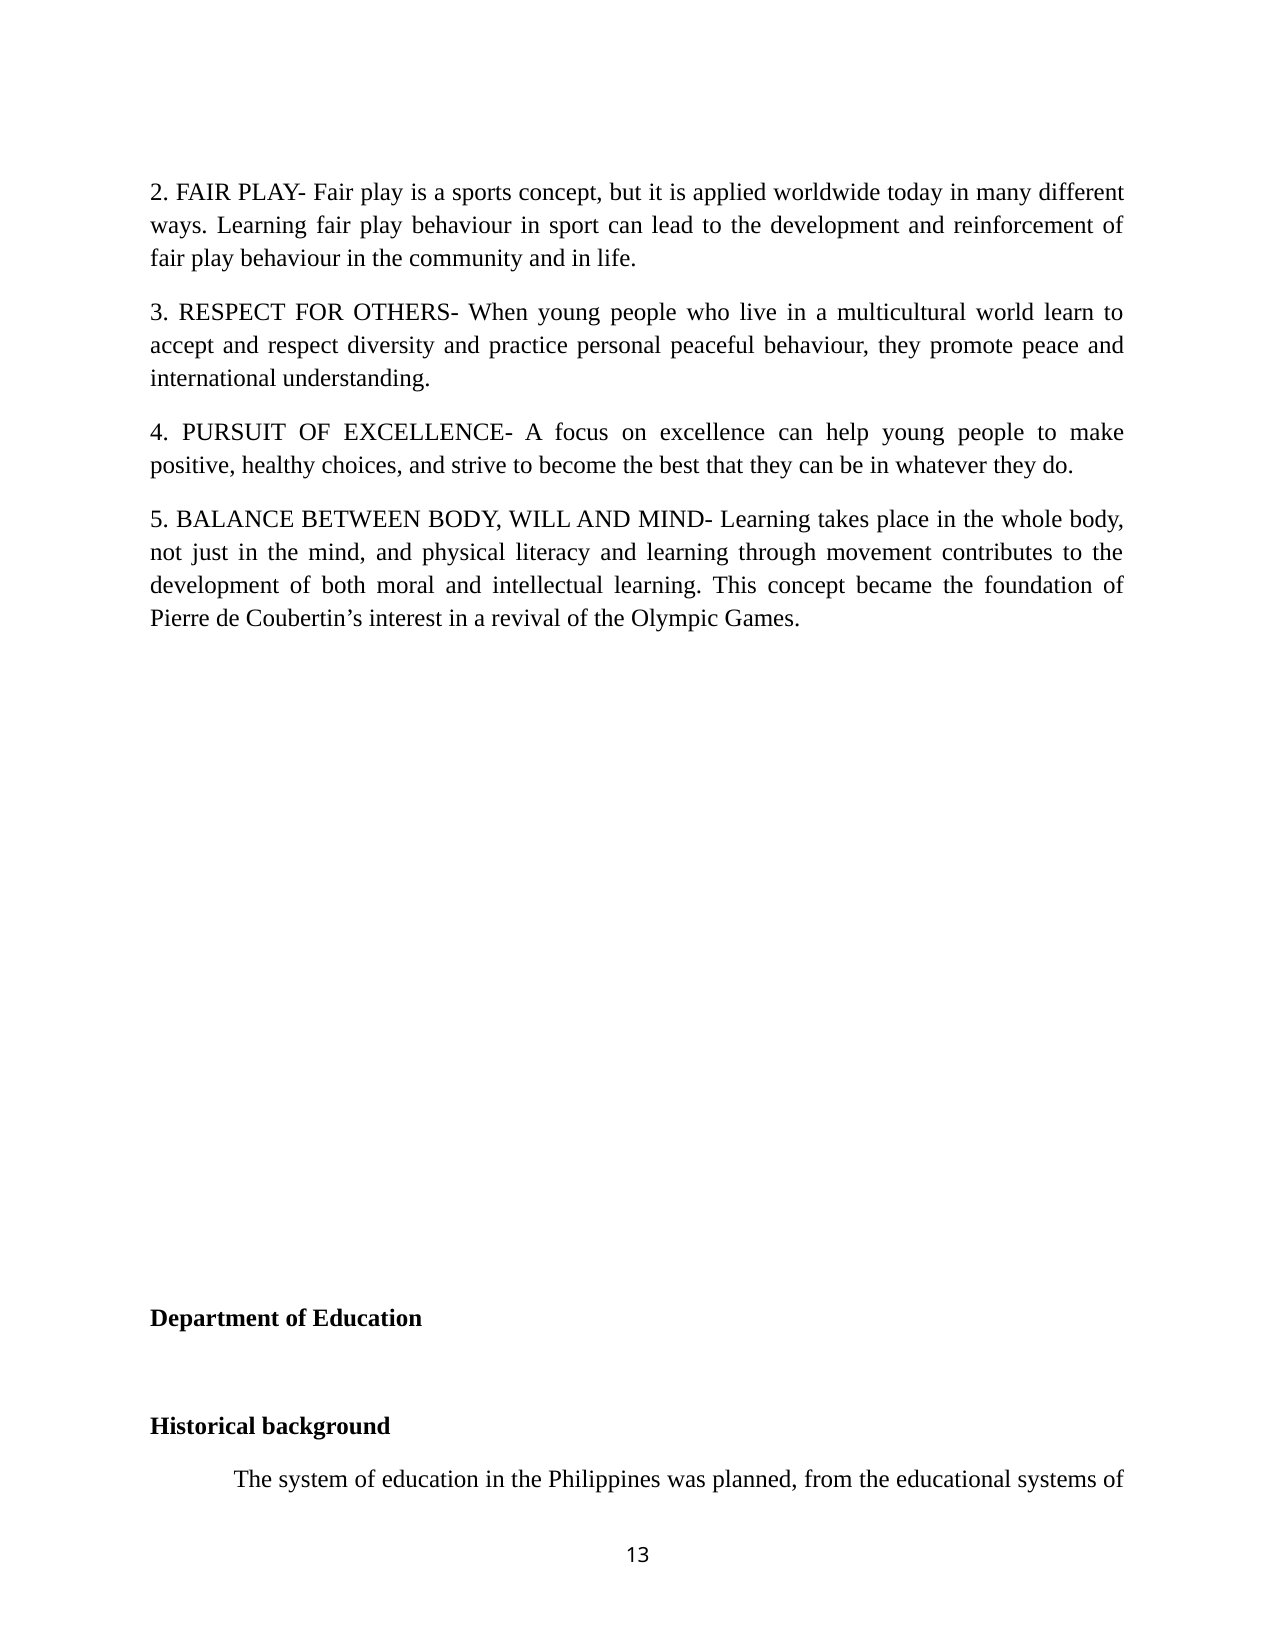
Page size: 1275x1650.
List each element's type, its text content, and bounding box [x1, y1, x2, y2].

text 2. FAIR PLAY- Fair play is a sports concept, but it is applied worldwide today in many different ways. Learning fair play behaviour in sport can lead to the development and reinforcement of fair play behaviour in the community and in life. [150, 177, 1125, 272]
text 3. RESPECT FOR OTHERS- When young people who live in a multicultural world learn to accept and respect diversity and practice personal peaceful behaviour, they promote peace and international understanding. [150, 297, 1125, 392]
text 4. PURSUIT OF EXCELLENCE- A focus on excellence can help young people to make positive, healthy choices, and strive to become the best that they can be in whatever they do. [150, 417, 1125, 479]
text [150, 1464, 1125, 1493]
text Historical background [150, 1411, 1125, 1439]
text Department of Education [150, 1303, 1125, 1332]
text 5. BALANCE BETWEEN BODY, WILL AND MIND- Learning takes place in the whole body, not just in the mind, and physical literacy and learning through movement contributes to the development of both moral and intellectual learning. This concept became the foundation of Pierre de Coubertin’s interest in a revival of the Olympic Games. [150, 504, 1125, 632]
